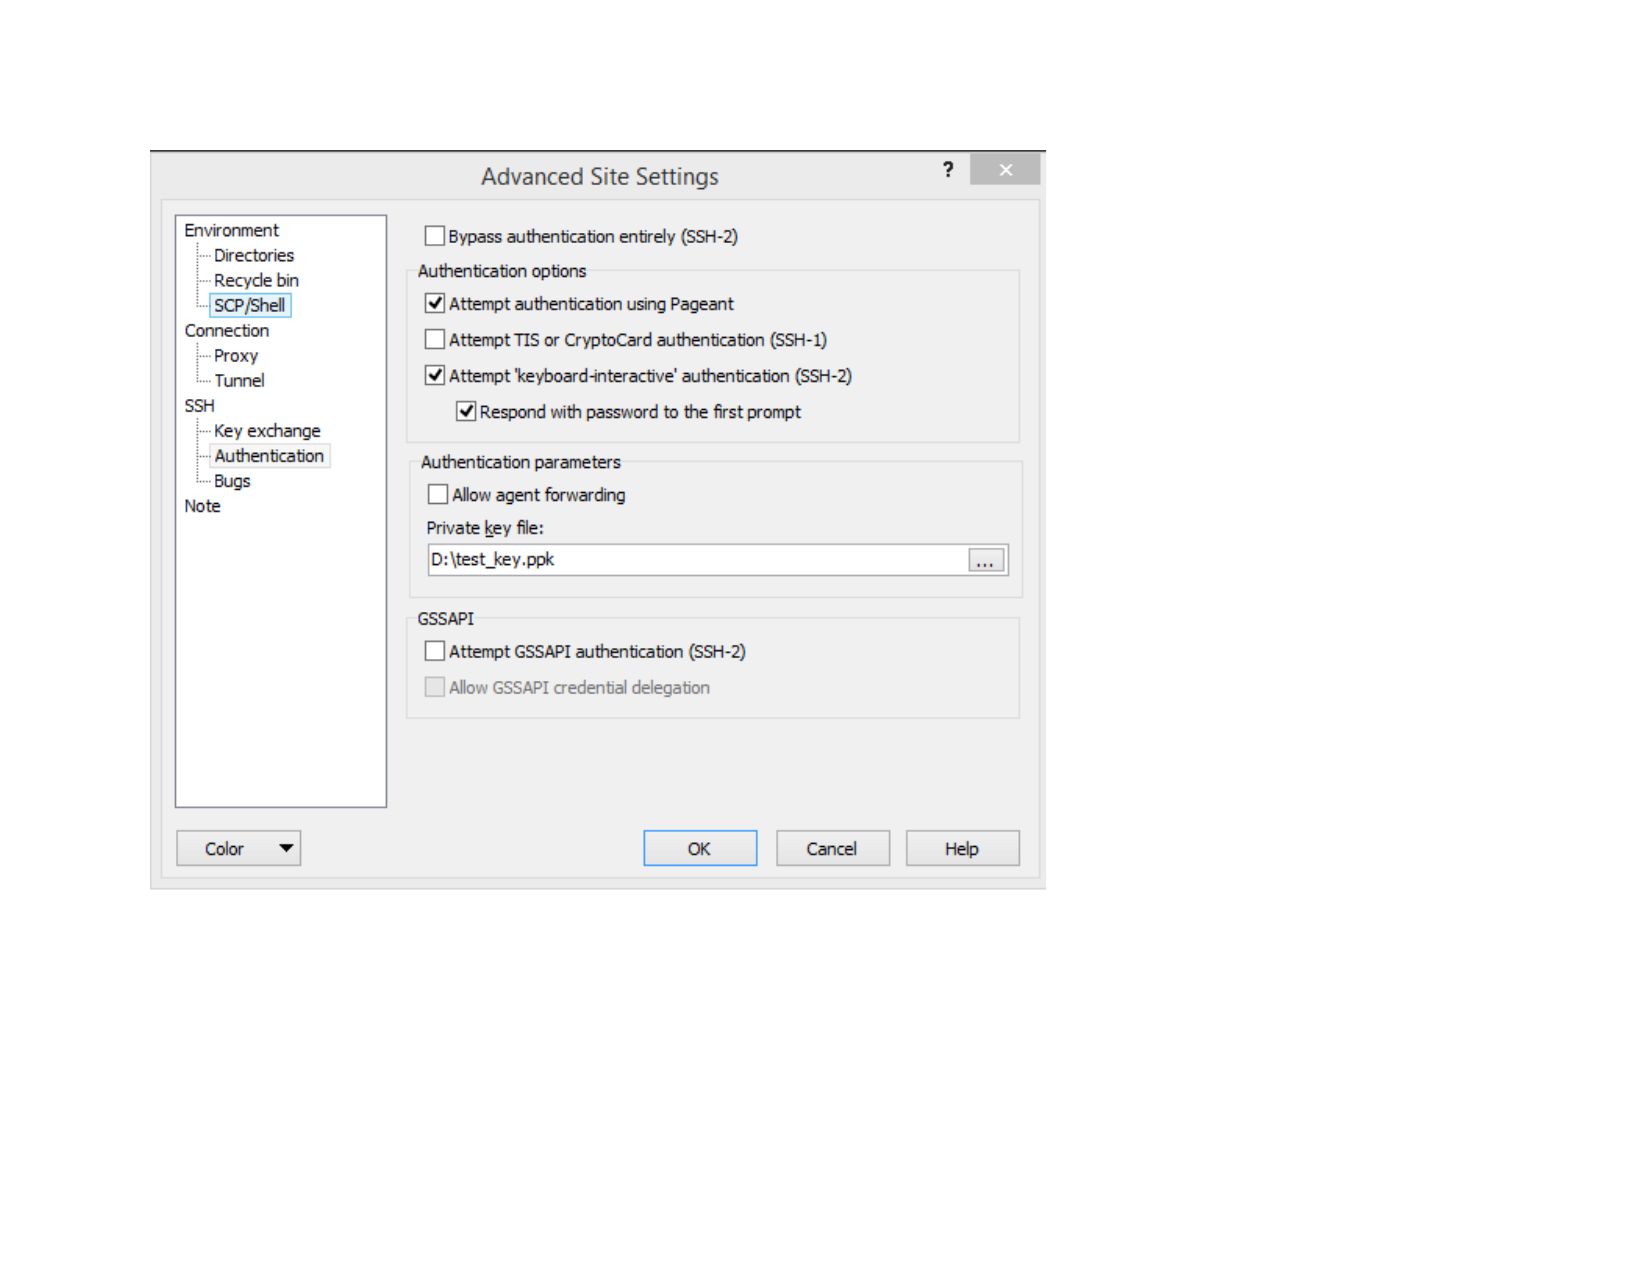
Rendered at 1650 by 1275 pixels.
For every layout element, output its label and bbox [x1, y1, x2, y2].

picture [150, 150, 1047, 893]
